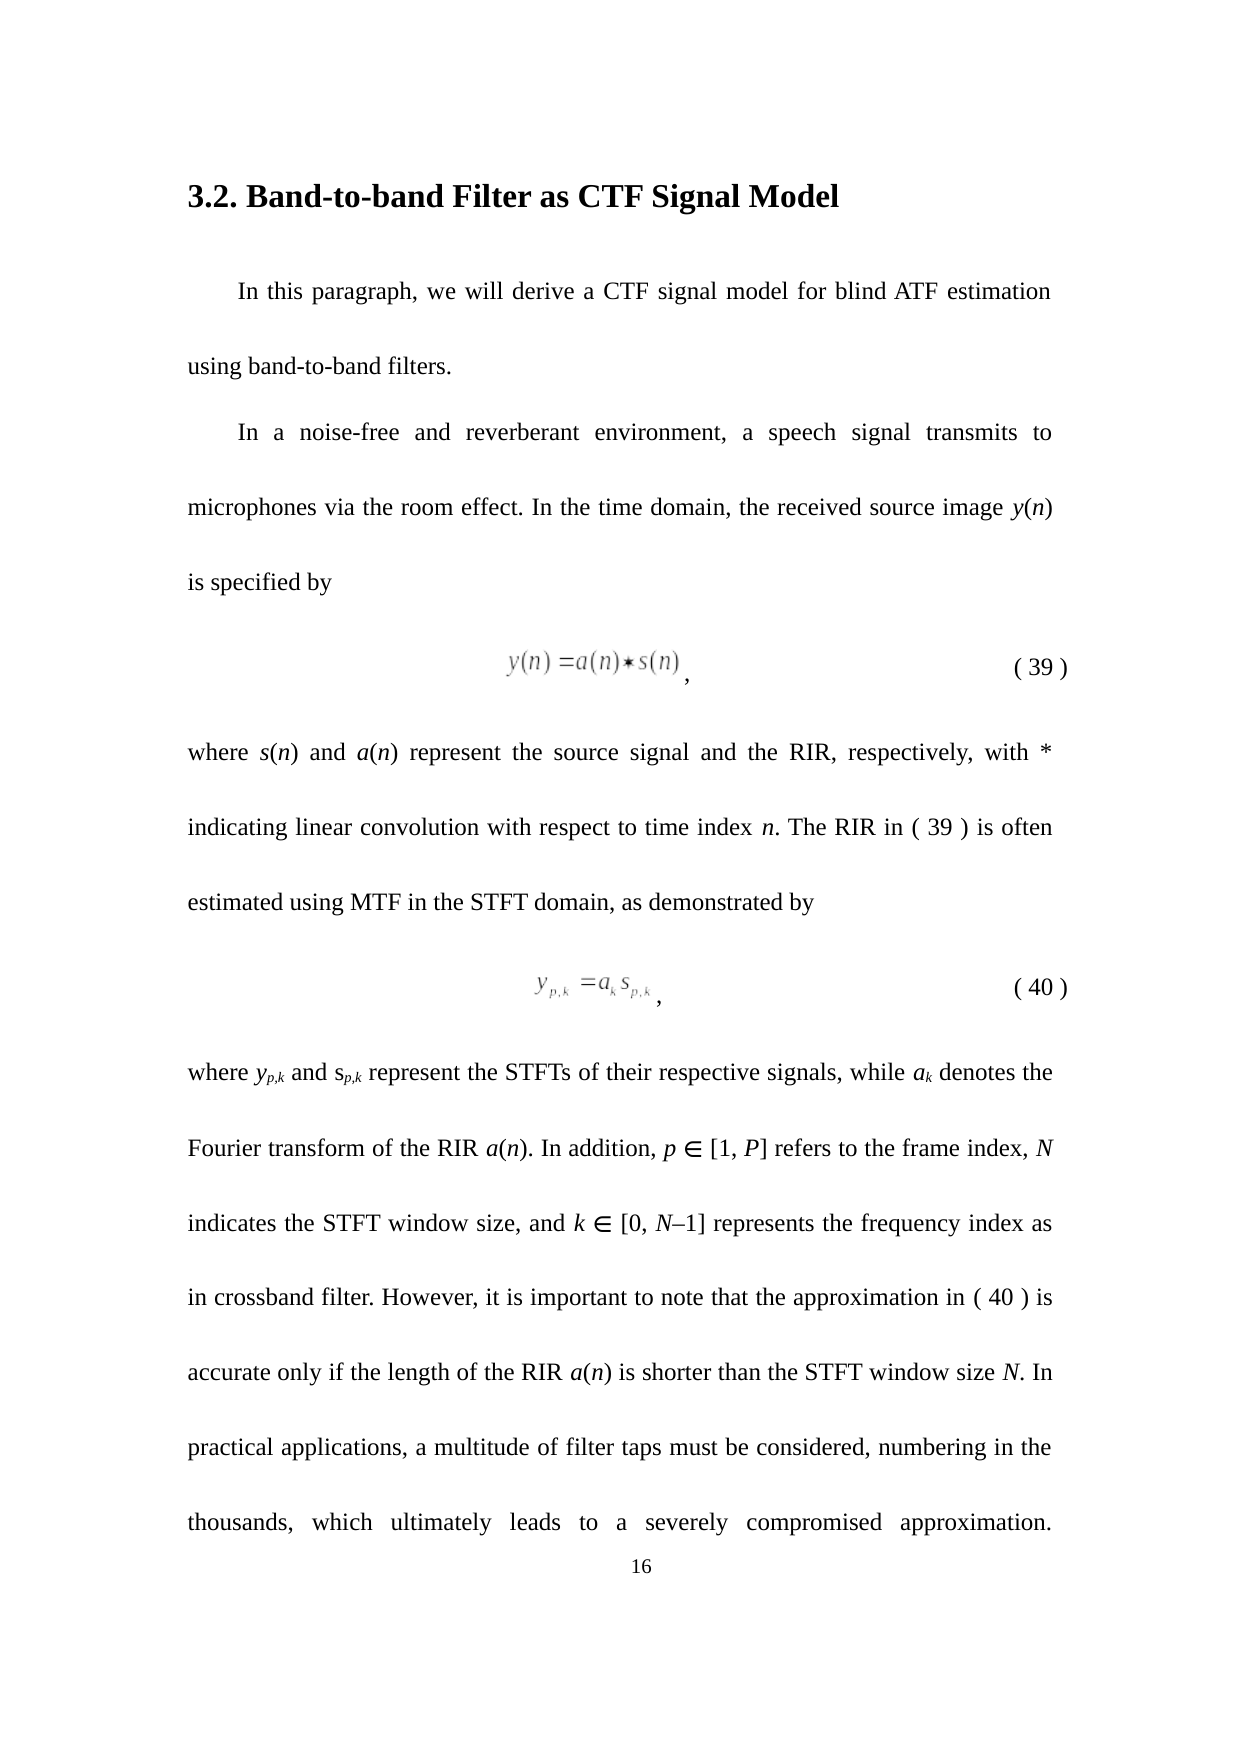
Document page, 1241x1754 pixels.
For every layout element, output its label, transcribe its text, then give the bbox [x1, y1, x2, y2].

table_header , [199, 629, 994, 733]
text where s(n) and a(n) represent the source signal and the RIR, respectively, with * indicating linear convolution with respect to time index n. The RIR in ( 39 ) is often estimated using MTF in the STFT domain, as demonstrated by [187, 733, 1053, 920]
text 3.2. Band-to-band Filter as CTF Signal Model [187, 158, 1053, 233]
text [187, 1053, 1053, 1540]
table_header ( 40 ) [994, 949, 1087, 1053]
table_header ( 39 ) [994, 629, 1087, 733]
table_header , [199, 949, 994, 1053]
text In a noise-free and reverberant environment, a speech signal transmits to microphones via the room effect. In the time domain, the received source image y(n) is specified by [187, 413, 1053, 601]
text In this paragraph, we will derive a CTF signal model for blind ATF estimation using band-to-band filters. [187, 272, 1053, 384]
